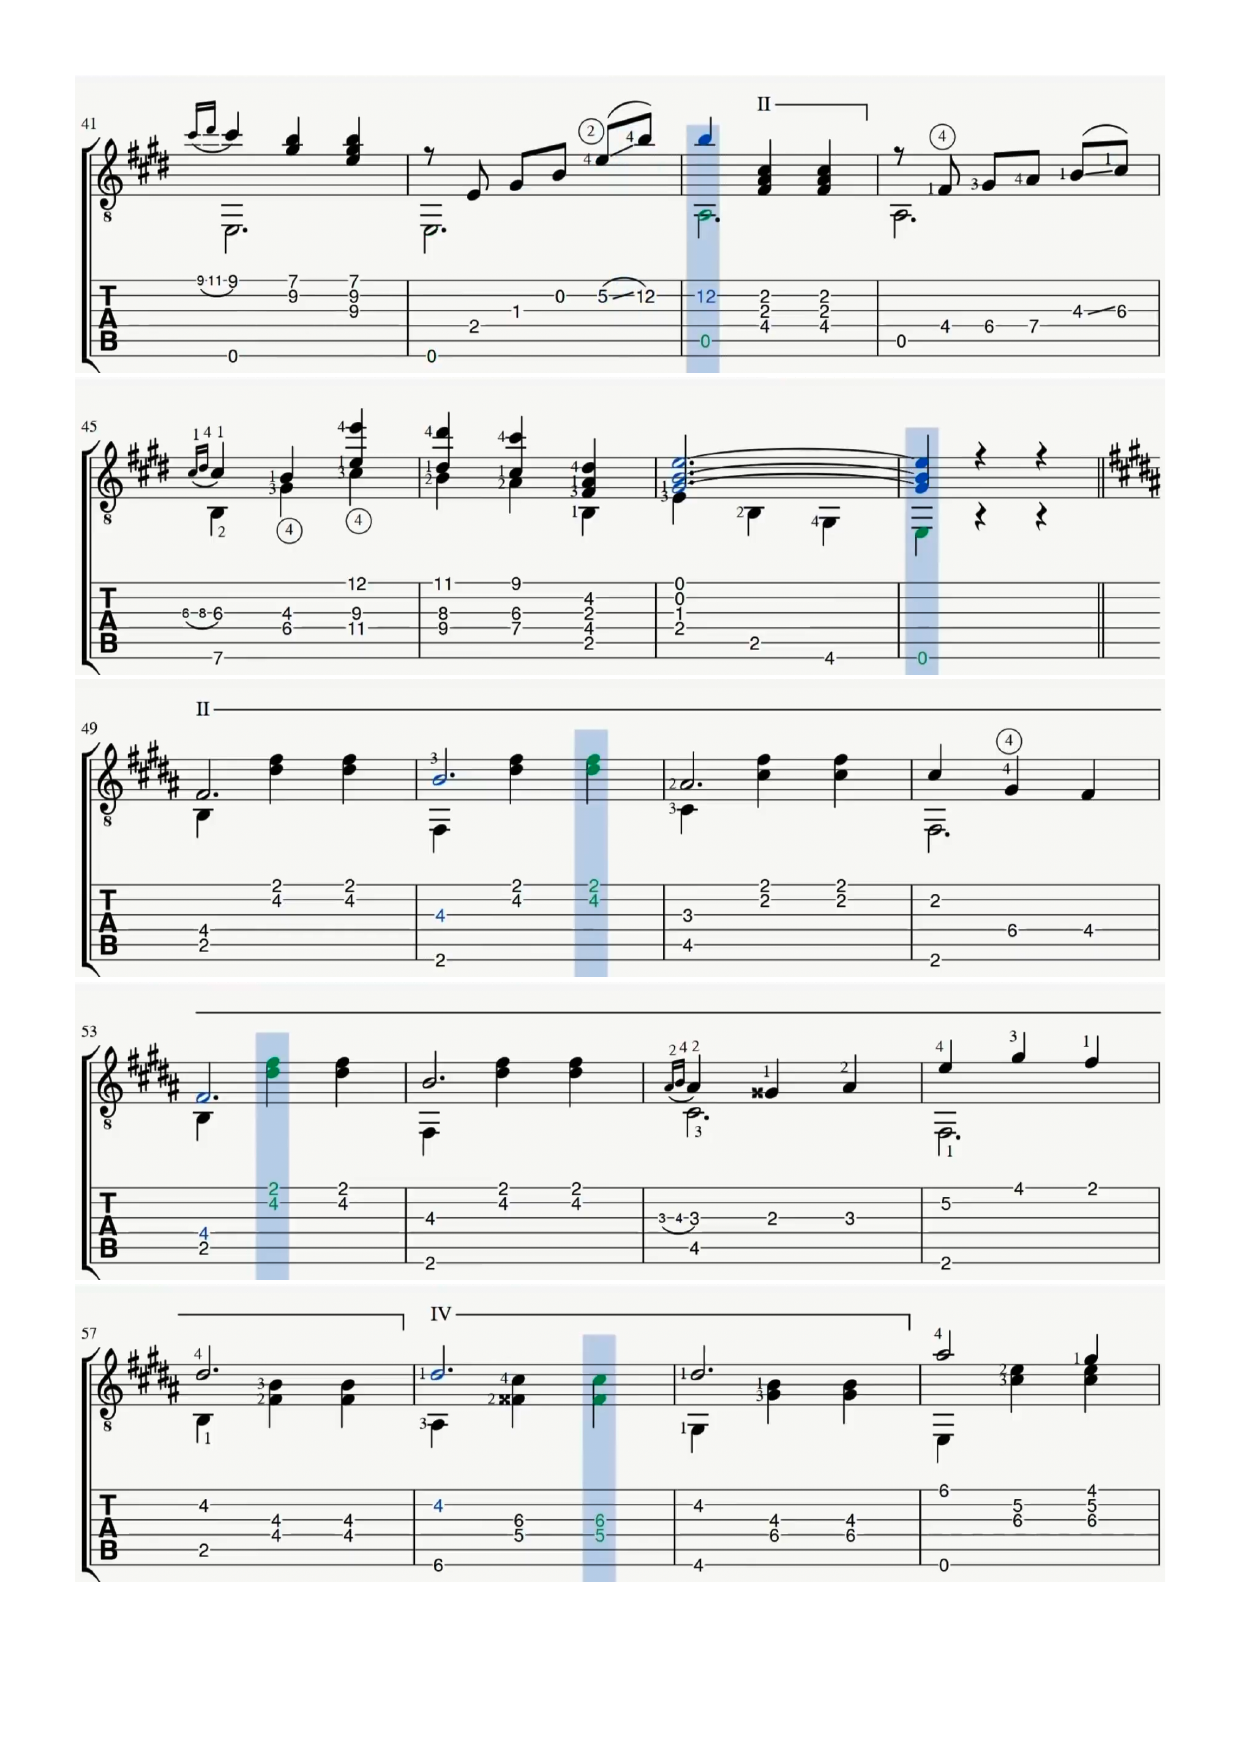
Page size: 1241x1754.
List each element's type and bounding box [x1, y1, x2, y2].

picture [75, 982, 1166, 1280]
picture [75, 377, 1166, 675]
picture [75, 679, 1166, 977]
picture [75, 75, 1166, 373]
picture [75, 1284, 1166, 1582]
